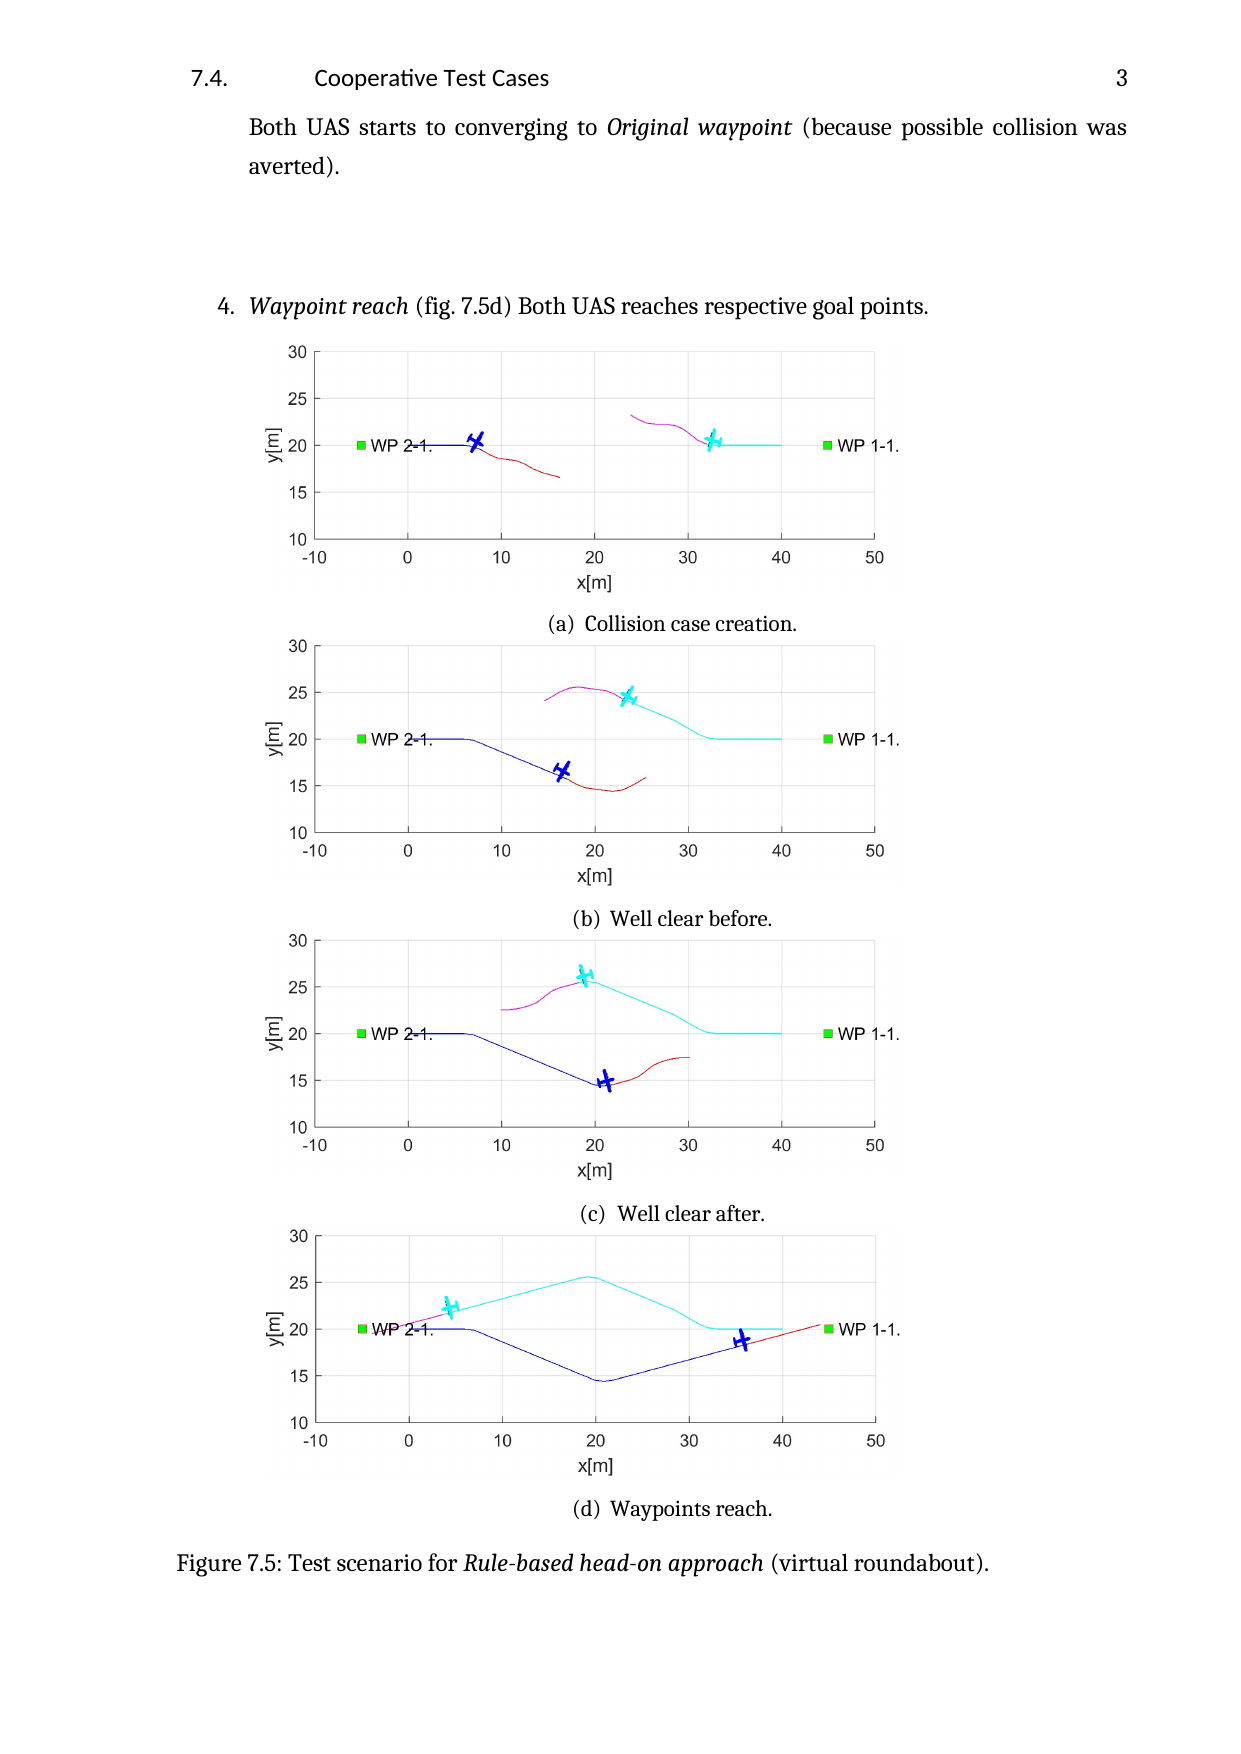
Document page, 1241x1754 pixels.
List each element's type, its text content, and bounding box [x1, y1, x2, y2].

picture [265, 934, 900, 1182]
list Waypoint reach (fig. 7.5d) Both UAS reaches respective goal points. [217, 292, 1127, 321]
list Collision case creation. [368, 611, 976, 637]
picture [265, 1229, 900, 1477]
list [217, 112, 1127, 180]
list Waypoints reach. [368, 1496, 976, 1522]
picture [265, 344, 900, 593]
list Well clear after. [368, 1201, 976, 1227]
list Well clear before. [368, 906, 976, 932]
picture [265, 639, 900, 887]
text Figure 7.5: Test scenario for Rule-based head-on approach (virtual roundabout). [112, 1548, 1053, 1577]
